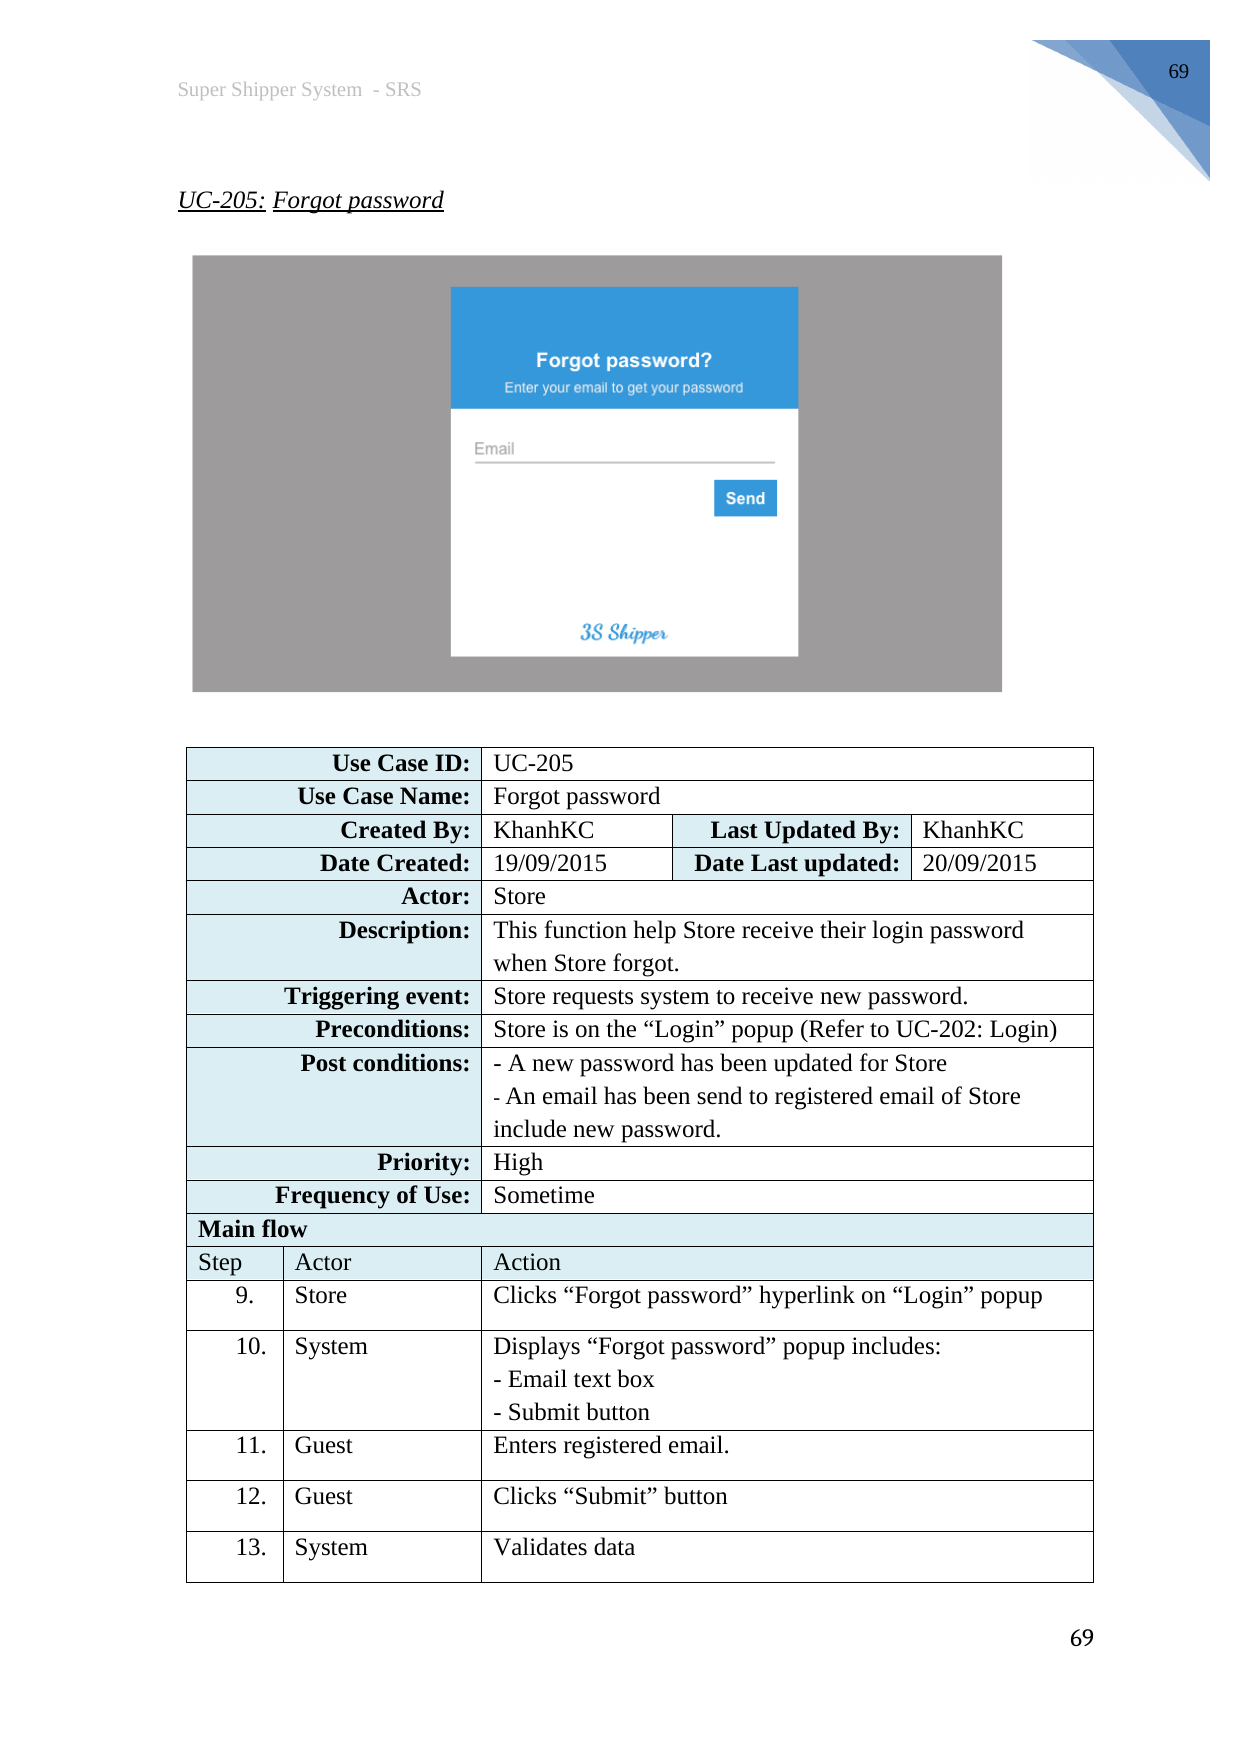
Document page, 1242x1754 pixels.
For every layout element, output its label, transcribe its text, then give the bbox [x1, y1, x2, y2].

table_cell Created By: [187, 815, 481, 847]
table_cell - A new password has been updated for Store - An email has been send to registered email of Store include new password. [482, 1048, 1093, 1146]
table_cell Clicks “Submit” button [482, 1481, 1093, 1531]
table_cell [187, 1331, 283, 1429]
table_cell Store requests system to receive new password. [482, 981, 1093, 1013]
table_cell Guest [284, 1481, 481, 1531]
table_cell 20/09/2015 [912, 848, 1093, 880]
table_cell Store [284, 1281, 481, 1330]
table_cell [187, 1431, 283, 1480]
table_header Use Case ID: [187, 748, 481, 780]
table_cell Priority: [187, 1147, 481, 1179]
table_cell This function help Store receive their login password when Store forgot. [482, 915, 1093, 980]
table_cell Preconditions: [187, 1015, 481, 1047]
picture [1029, 40, 1210, 182]
table_cell Date Created: [187, 848, 481, 880]
table_cell Actor: [187, 881, 481, 914]
table_cell Main flow [187, 1214, 1093, 1246]
table_cell Forgot password [482, 781, 1093, 814]
table_cell System [284, 1532, 481, 1582]
table_cell Action [482, 1247, 1093, 1279]
table_cell Store is on the “Login” popup (Refer to UC-202: Login) [482, 1015, 1093, 1047]
table_cell Date Last updated: [673, 848, 911, 880]
picture [177, 230, 1003, 711]
table_cell 19/09/2015 [482, 848, 672, 880]
table_cell Post conditions: [187, 1048, 481, 1146]
table_cell Description: [187, 915, 481, 980]
table_cell Store [482, 881, 1093, 914]
table_cell [187, 1481, 283, 1531]
table_cell KhanhKC [482, 815, 672, 847]
table_cell System [284, 1331, 481, 1429]
table_cell Step [187, 1247, 283, 1279]
table_cell Guest [284, 1431, 481, 1480]
table_cell Triggering event: [187, 981, 481, 1013]
table_header UC-205 [482, 748, 1093, 780]
table_cell [187, 1532, 283, 1582]
subtitle UC-205: Forgot password [177, 185, 1094, 214]
table_cell [187, 1281, 283, 1330]
table_cell Actor [284, 1247, 481, 1279]
table_cell Clicks “Forgot password” hyperlink on “Login” popup [482, 1281, 1093, 1330]
table_cell Sometime [482, 1181, 1093, 1213]
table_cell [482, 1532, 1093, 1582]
table_cell Frequency of Use: [187, 1181, 481, 1213]
table_cell Last Updated By: [673, 815, 911, 847]
table_cell Enters registered email. [482, 1431, 1093, 1480]
table_cell High [482, 1147, 1093, 1179]
table_cell Use Case Name: [187, 781, 481, 814]
table_cell Displays “Forgot password” popup includes: - Email text box - Submit button [482, 1331, 1093, 1429]
table_cell KhanhKC [912, 815, 1093, 847]
